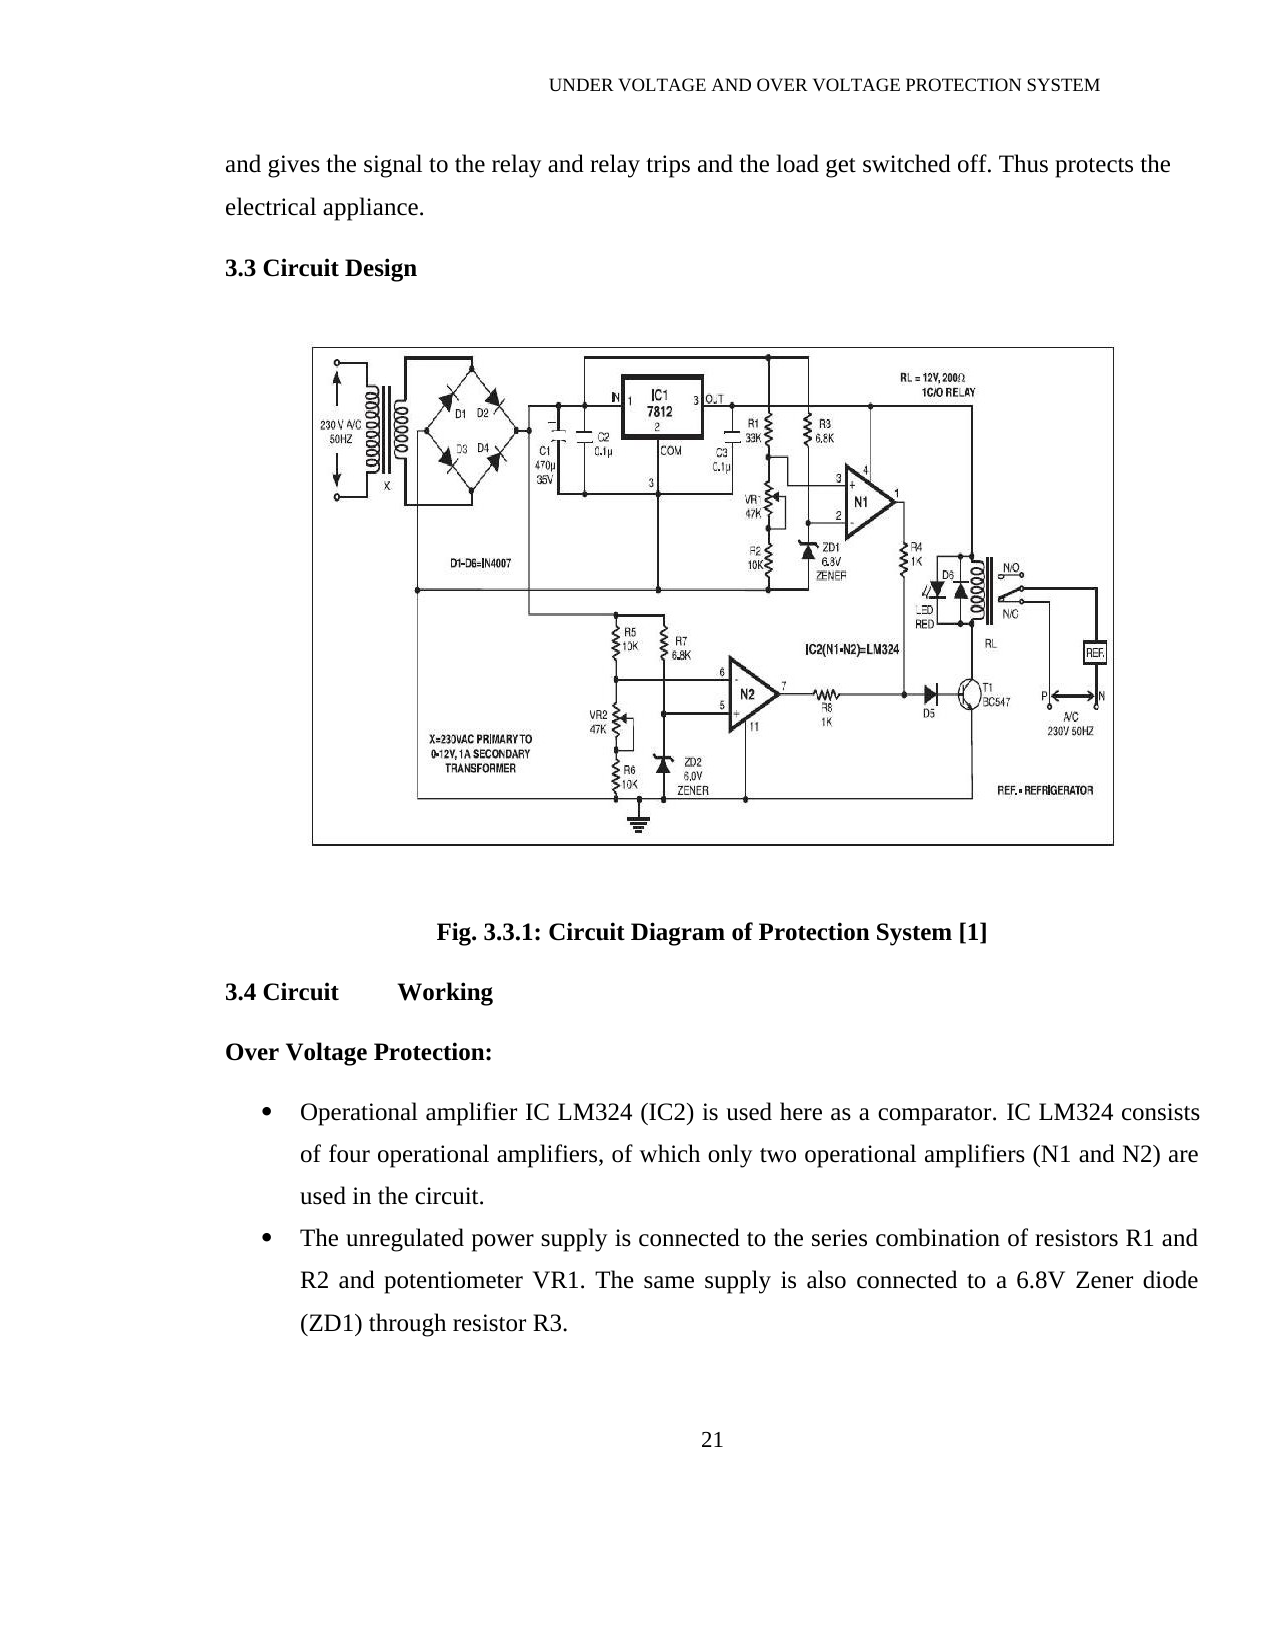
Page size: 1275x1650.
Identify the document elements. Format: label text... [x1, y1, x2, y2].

list The unregulated power supply is connected to the series combination of resistors R1 and R2 and potentiometer VR1. The same supply is also connected to a 6.8V Zener diode (ZD1) through resistor R3. [262, 1223, 1200, 1336]
list Circuit Working Over Voltage Protection: [225, 977, 493, 1066]
list Operational amplifier IC LM324 (IC2) is used here as a comparator. IC LM324 consists of four operational amplifiers, of which only two operational amplifiers (N1 and N2) are used in the circuit. [262, 1097, 1200, 1210]
subtitle Circuit Design [225, 253, 1223, 282]
picture [307, 341, 1120, 846]
text Fig. 3.3.1: Circuit Diagram of Protection System [1] [208, 917, 1216, 946]
text and gives the signal to the relay and relay trips and the load get switched off. Thus protects the electrical appliance. [225, 149, 1223, 221]
